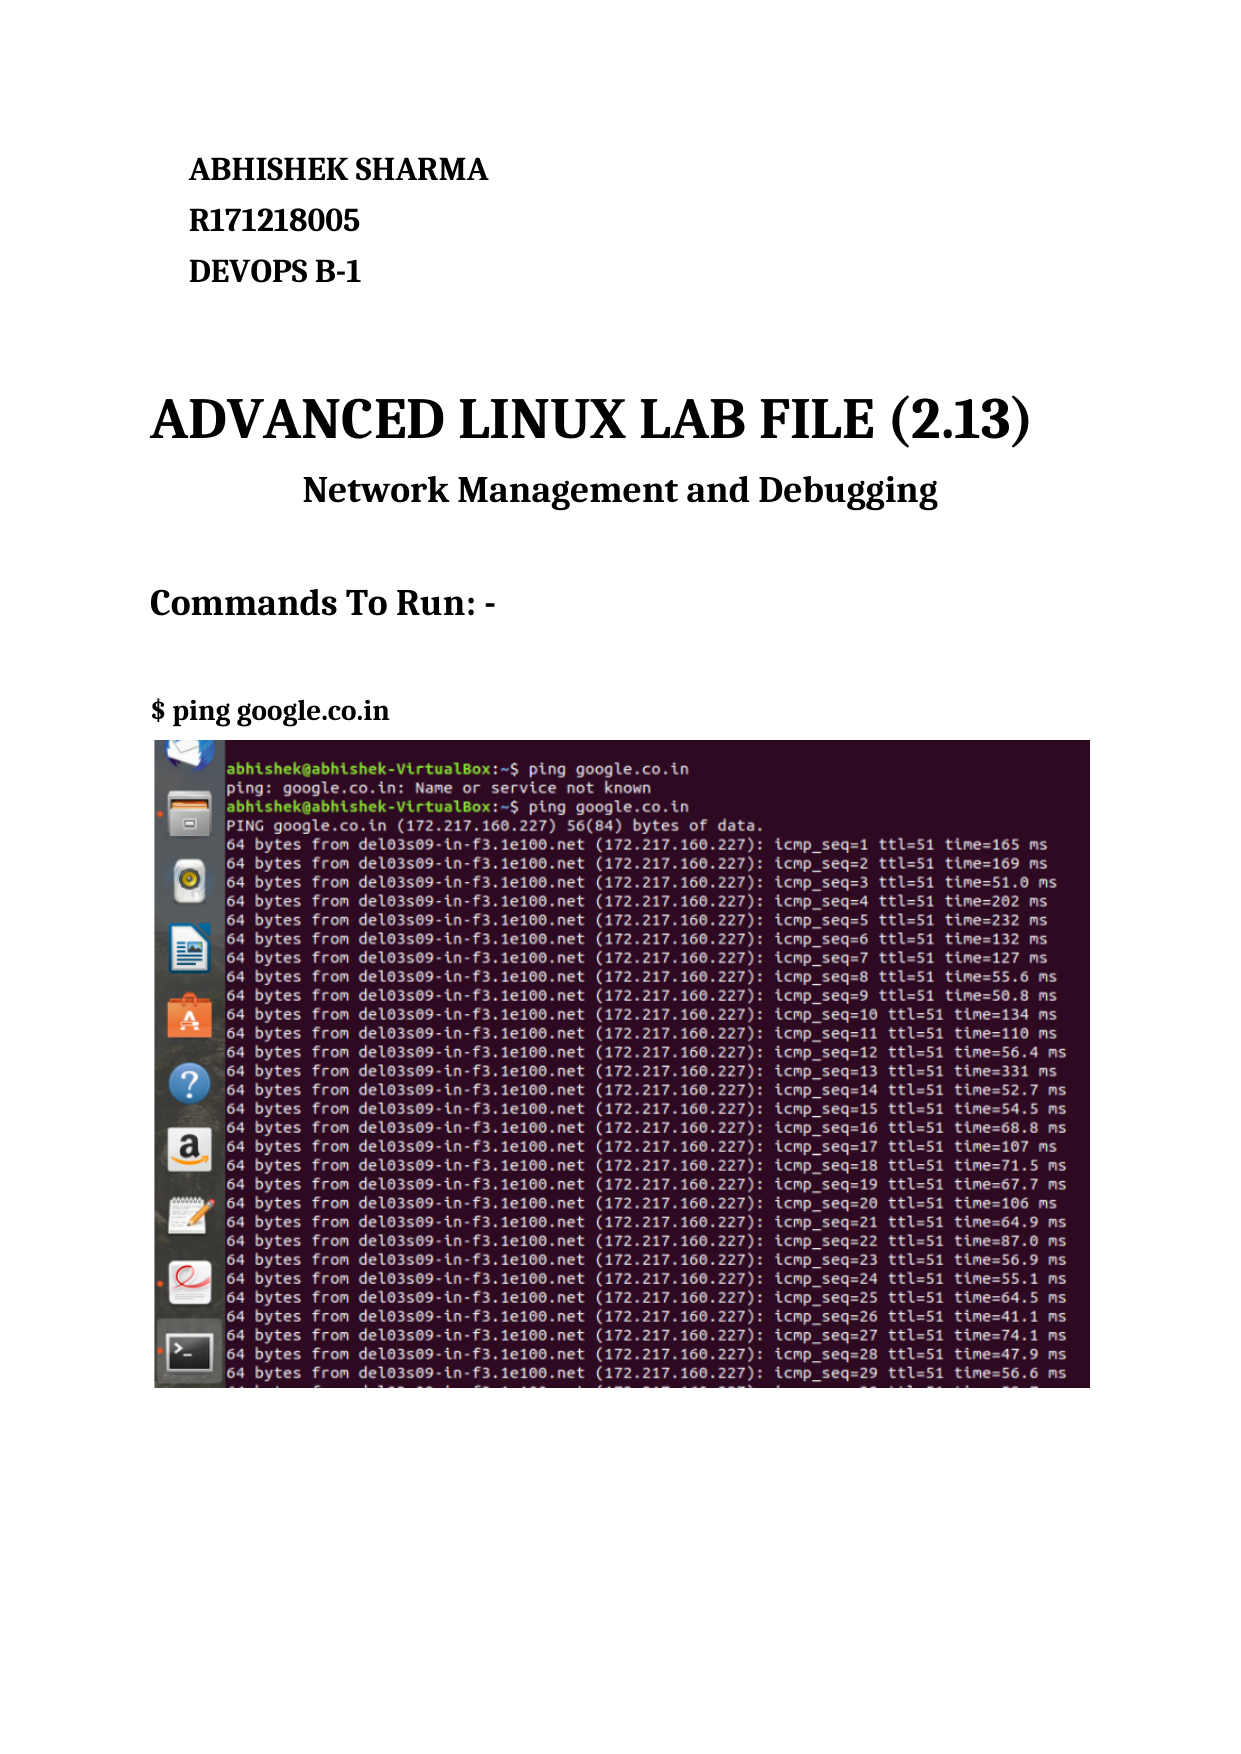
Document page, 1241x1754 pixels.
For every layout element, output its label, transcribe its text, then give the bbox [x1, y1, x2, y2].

text DEVOPS B-1 [188, 252, 1090, 291]
text $ ping google.co.in [150, 694, 1090, 728]
text ABHISHEK SHARMA [188, 150, 1090, 188]
text R171218005 [188, 201, 1090, 239]
text Network Management and Debugging [150, 468, 1090, 511]
text ADVANCED LINUX LAB FILE (2.13) [150, 386, 1090, 453]
text Commands To Run: - [150, 581, 1090, 624]
picture [150, 740, 1090, 1388]
